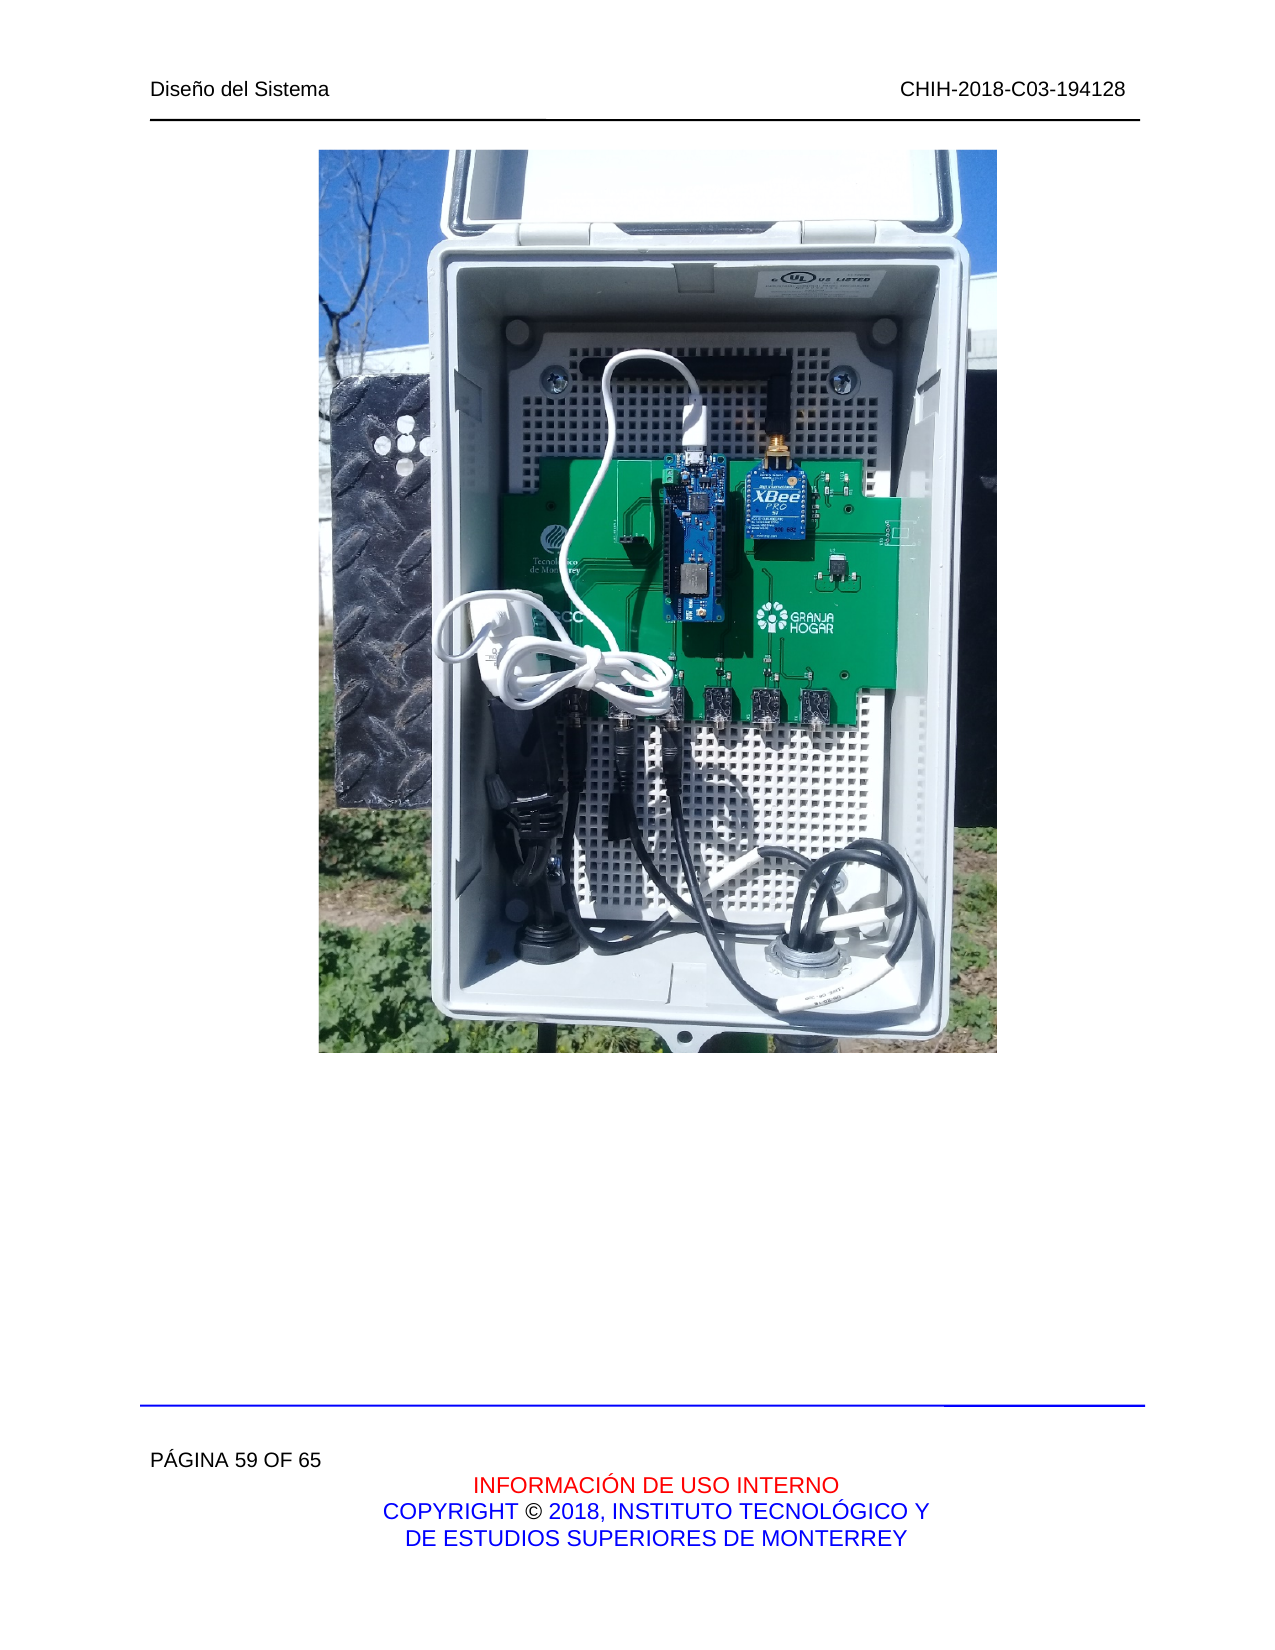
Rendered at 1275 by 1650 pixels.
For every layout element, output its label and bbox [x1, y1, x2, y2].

picture [319, 151, 997, 1053]
